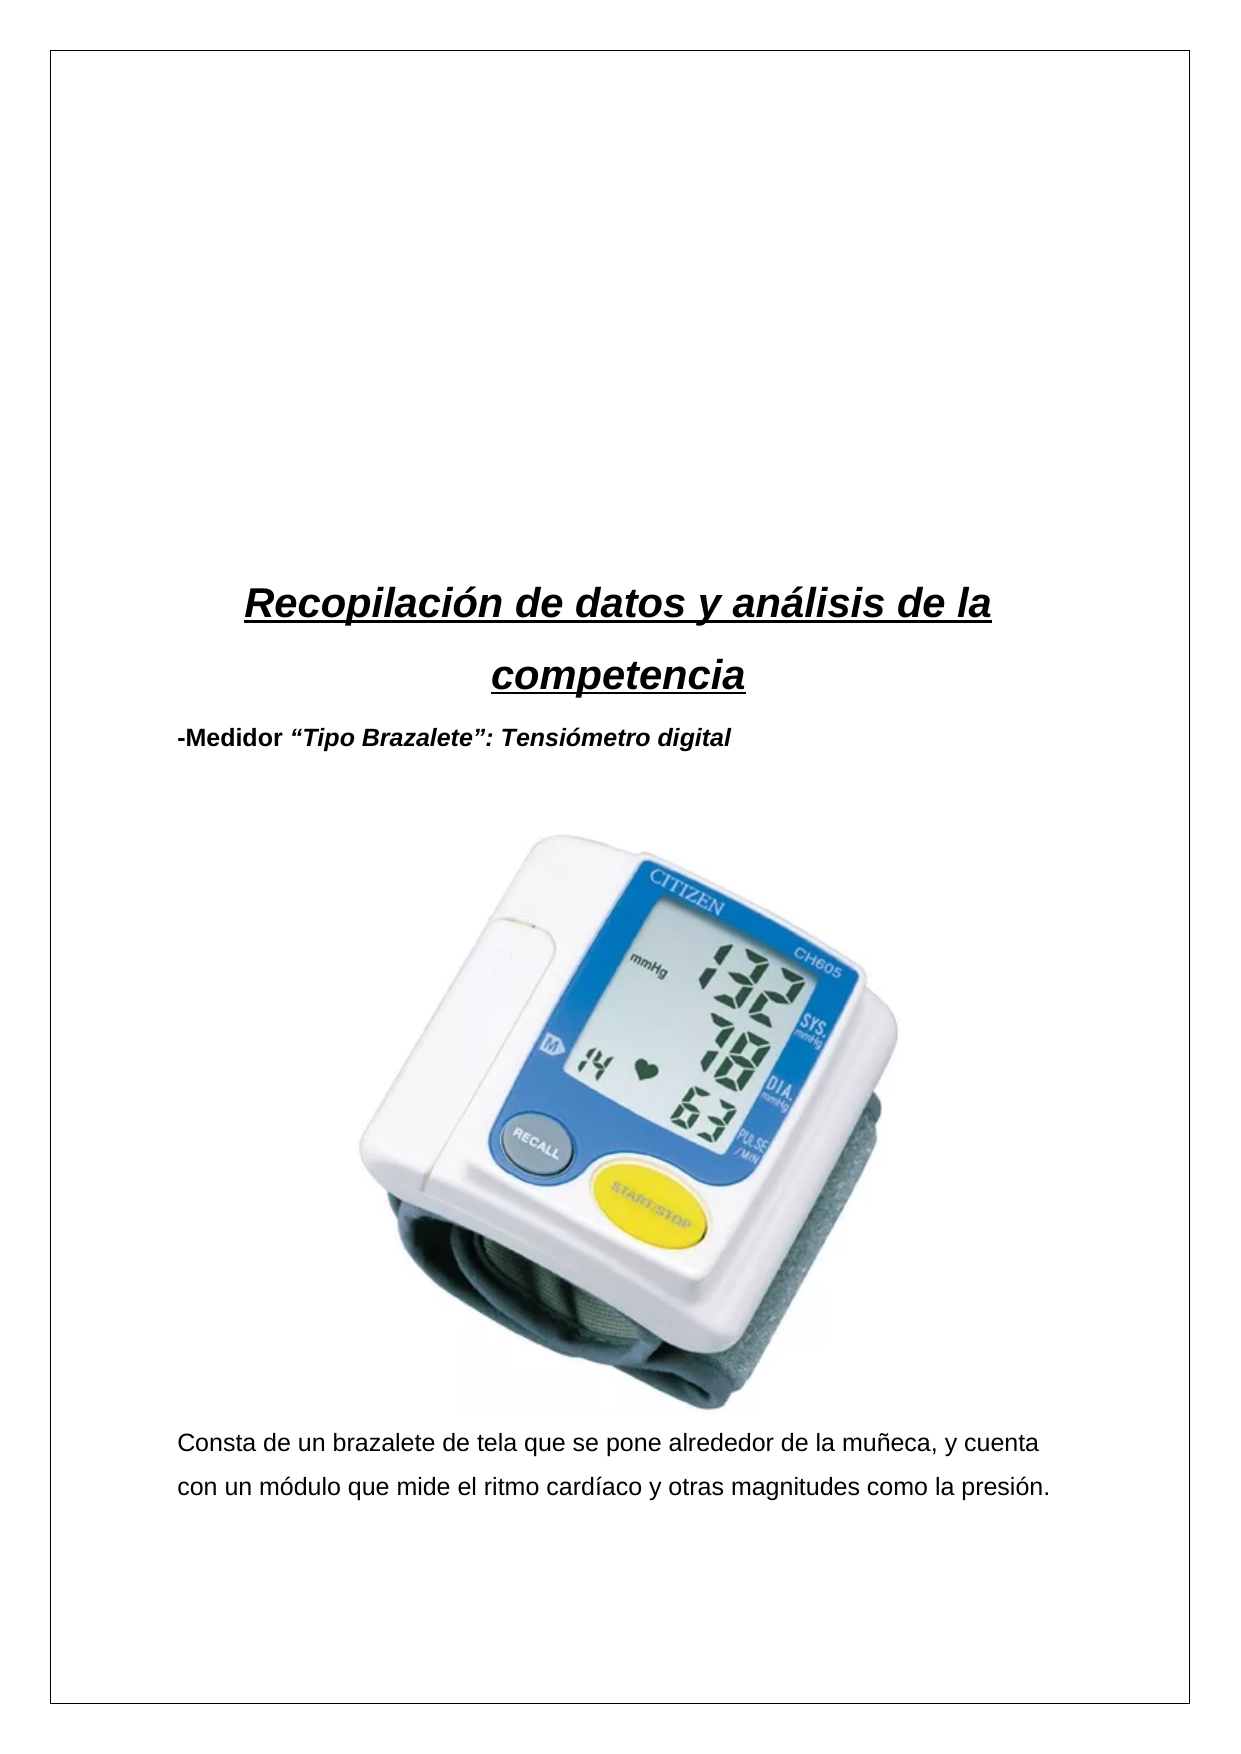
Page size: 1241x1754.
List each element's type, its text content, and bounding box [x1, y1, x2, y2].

text Consta de un brazalete de tela que se pone alrededor de la muñeca, y cuenta con un módulo que mide el ritmo cardíaco y otras magnitudes como la presión. [177, 1428, 1063, 1500]
picture [317, 808, 923, 1417]
text -Medidor “Tipo Brazalete”: Tensiómetro digital [177, 722, 1063, 751]
text Recopilación de datos y análisis de la competencia [177, 579, 1063, 698]
